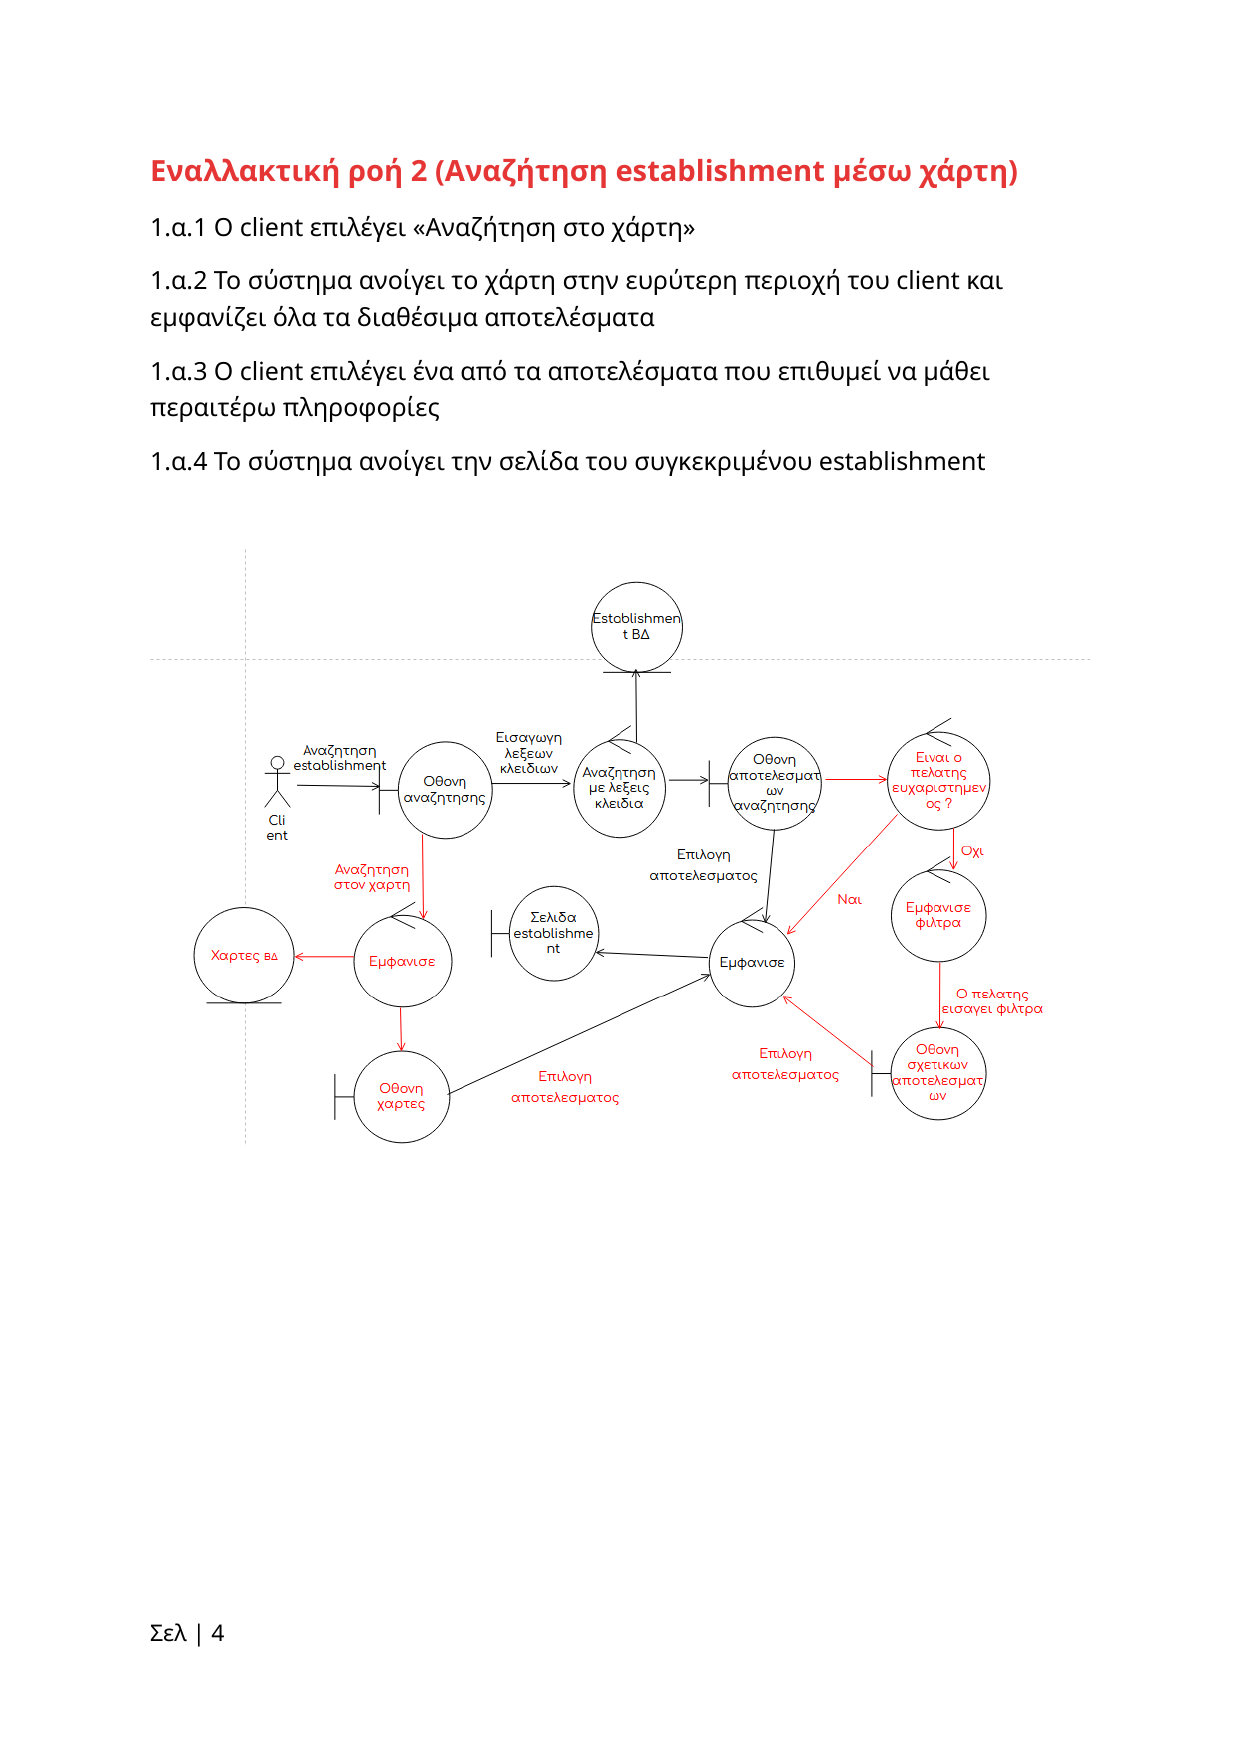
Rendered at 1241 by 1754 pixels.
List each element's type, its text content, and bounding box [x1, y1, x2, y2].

text 1.α.3 Ο client επιλέγει ένα από τα αποτελέσματα που επιθυμεί να μάθει περαιτέρω πληροφορίες [150, 353, 1090, 424]
text Εναλλακτική ροή 2 (Αναζήτηση establishment μέσω χάρτη) [150, 150, 1090, 190]
text 1.α.4 Το σύστημα ανοίγει την σελίδα του συγκεκριμένου establishment [150, 443, 1090, 477]
text 1.α.1 Ο client επιλέγει «Αναζήτηση στο χάρτη» [150, 209, 1090, 243]
picture [150, 547, 1091, 1146]
text 1.α.2 Το σύστημα ανοίγει το χάρτη στην ευρύτερη περιοχή του client και εμφανίζει όλα τα διαθέσιμα αποτελέσματα [150, 263, 1090, 334]
